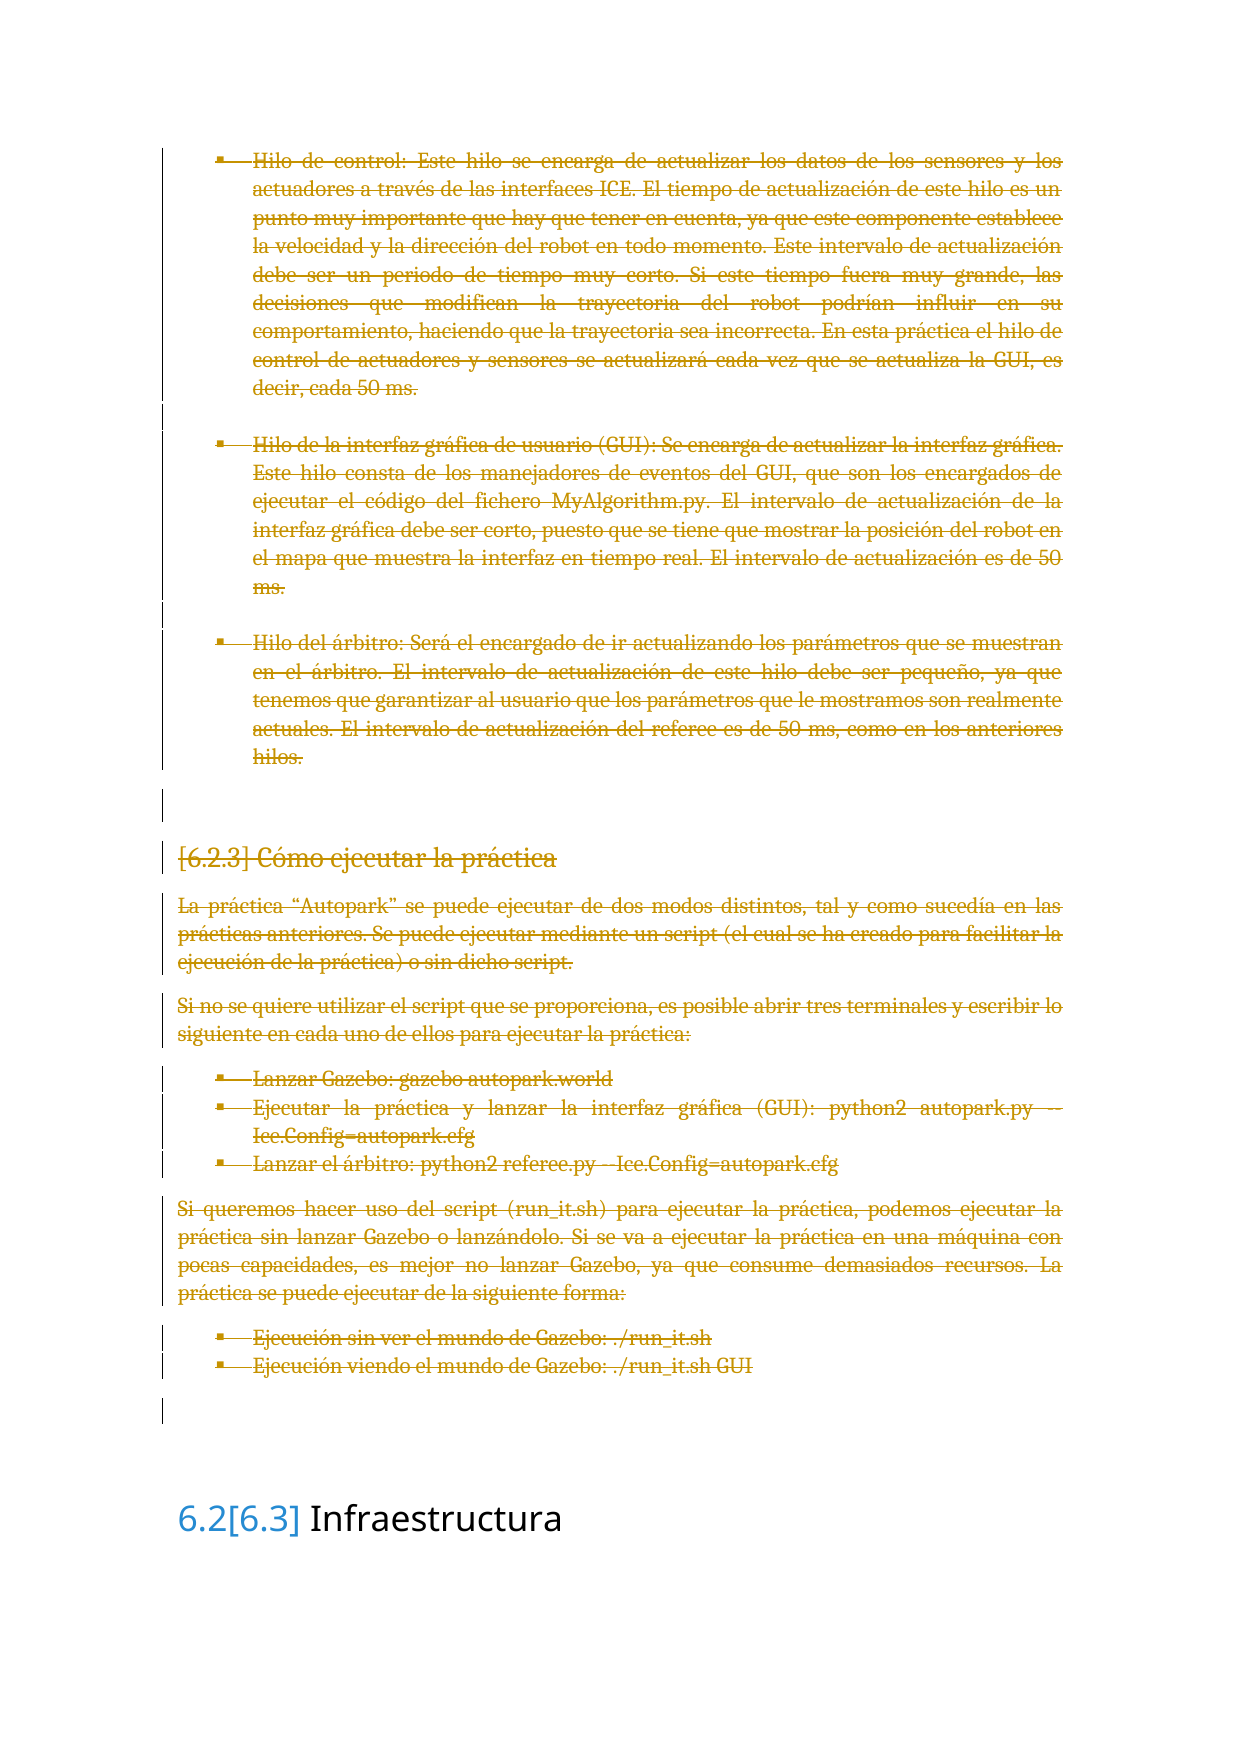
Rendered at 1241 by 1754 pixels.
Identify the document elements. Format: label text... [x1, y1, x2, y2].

list Infraestructura [177, 1493, 1063, 1541]
